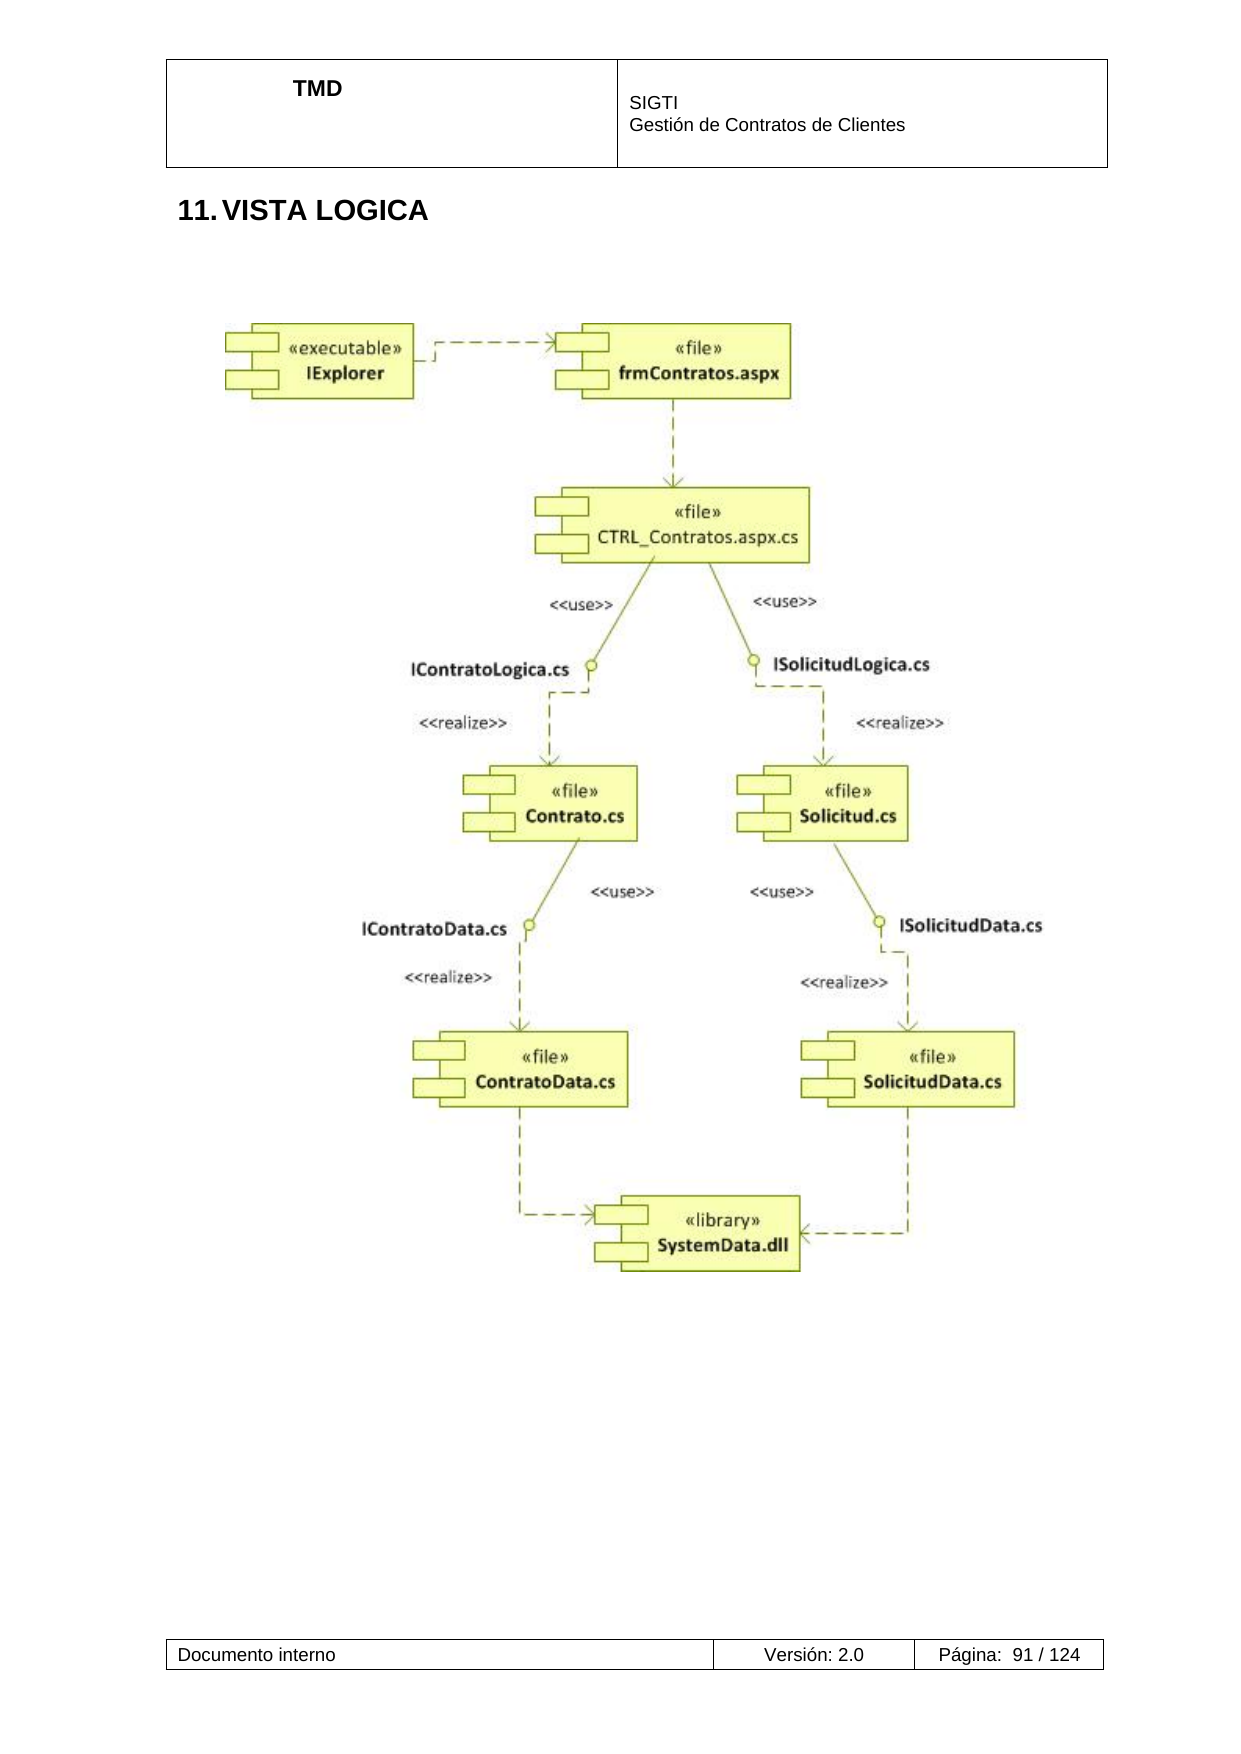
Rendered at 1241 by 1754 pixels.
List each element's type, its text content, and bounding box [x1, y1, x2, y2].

subtitle VISTA LOGICA [177, 193, 1092, 227]
picture [225, 323, 1045, 1272]
